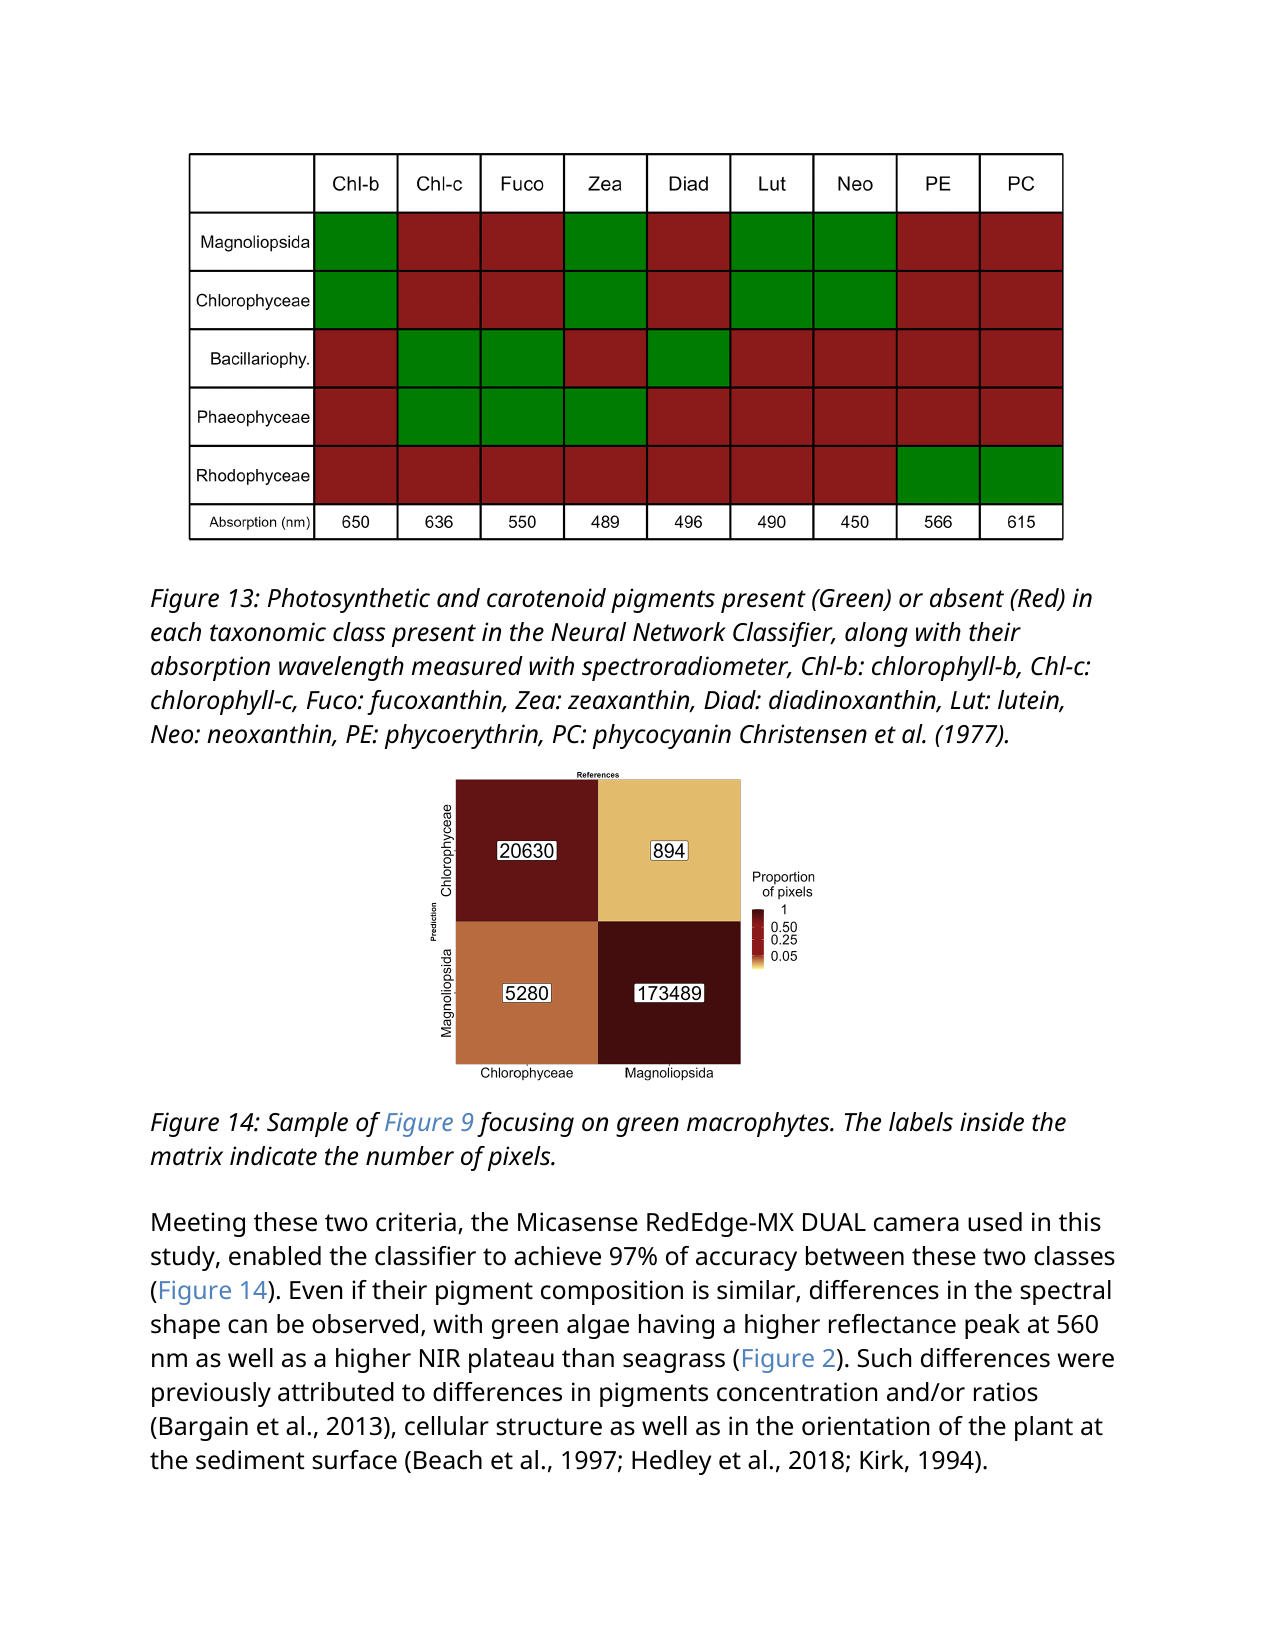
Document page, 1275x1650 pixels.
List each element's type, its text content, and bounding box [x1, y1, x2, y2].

table_header Figure 13: Photosynthetic and carotenoid pigments present (Green) or absent (Red) in each taxonomic class present in the Neural Network Classifier, along with their absorption wavelength measured with spectroradiometer, Chl-b: chlorophyll-b, Chl-c: chlorophyll-c, Fuco: fucoxanthin, Zea: zeaxanthin, Diad: diadinoxanthin, Lut: lutein, Neo: neoxanthin, PE: phycoerythrin, PC: phycocyanin Christensen et al. (1977). [139, 150, 1114, 763]
picture [404, 766, 849, 1084]
table_header Figure 14: Sample of Figure 9 focusing on green macrophytes. The labels inside the matrix indicate the number of pixels. [139, 763, 1114, 1185]
text Meeting these two criteria, the Micasense RedEdge-MX DUAL camera used in this study, enabled the classifier to achieve 97% of accuracy between these two classes (Figure 14). Even if their pigment composition is similar, differences in the spectral shape can be observed, with green algae having a higher reflectance peak at 560 nm as well as a higher NIR plateau than seagrass (Figure 2). Such differences were previously attributed to differences in pigments concentration and/or ratios (Bargain et al., 2013), cellular structure as well as in the orientation of the plant at the sediment surface (Beach et al., 1997; Hedley et al., 2018; Kirk, 1994). [150, 1204, 1125, 1477]
picture [188, 153, 1064, 560]
